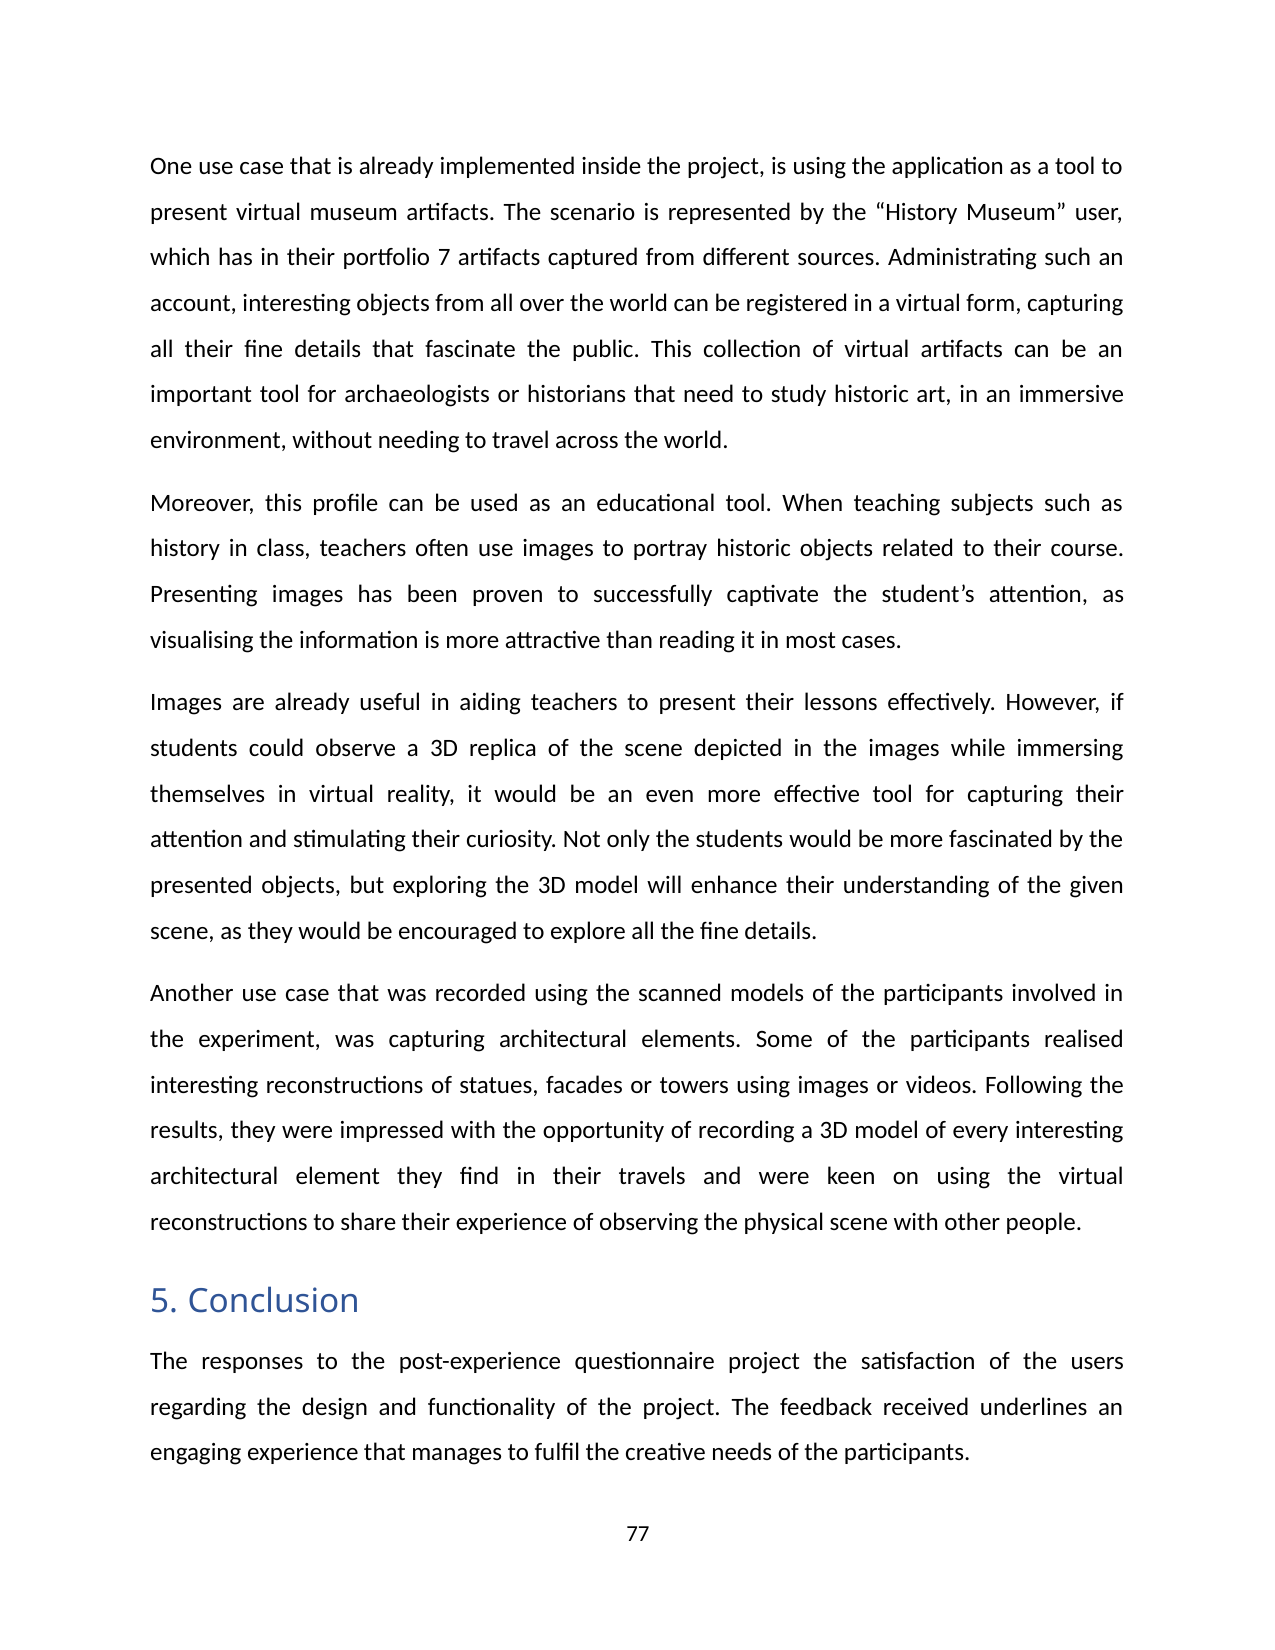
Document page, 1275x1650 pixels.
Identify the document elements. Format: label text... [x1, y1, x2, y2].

text Moreover, this profile can be used as an educational tool. When teaching subjects such as history in class, teachers often use images to portray historic objects related to their course. Presenting images has been proven to successfully captivate the student’s attention, as visualising the information is more attractive than reading it in most cases. [150, 487, 1125, 654]
text One use case that is already implemented inside the project, is using the application as a tool to present virtual museum artifacts. The scenario is represented by the “History Museum” user, which has in their portfolio 7 artifacts captured from different sources. Administrating such an account, interesting objects from all over the world can be registered in a virtual form, capturing all their fine details that fascinate the public. This collection of virtual artifacts can be an important tool for archaeologists or historians that need to study historic art, in an immersive environment, without needing to travel across the world. [150, 150, 1125, 455]
text The responses to the post-experience questionnaire project the satisfaction of the users regarding the design and functionality of the project. The feedback received underlines an engaging experience that manages to fulfil the creative needs of the participants. [150, 1345, 1125, 1467]
text Another use case that was recorded using the scanned models of the participants involved in the experiment, was capturing architectural elements. Some of the participants realised interesting reconstructions of statues, facades or towers using images or videos. Following the results, they were impressed with the opportunity of recording a 3D model of every interesting architectural element they find in their travels and were keen on using the virtual reconstructions to share their experience of observing the physical scene with other people. [150, 977, 1125, 1237]
text Images are already useful in aiding teachers to present their lessons effectively. However, if students could observe a 3D replica of the scene depicted in the images while immersing themselves in virtual reality, it would be an even more effective tool for capturing their attention and stimulating their curiosity. Not only the students would be more fascinated by the presented objects, but exploring the 3D model will enhance their understanding of the given scene, as they would be encouraged to explore all the fine details. [150, 686, 1125, 946]
subtitle Conclusion [150, 1277, 1125, 1322]
